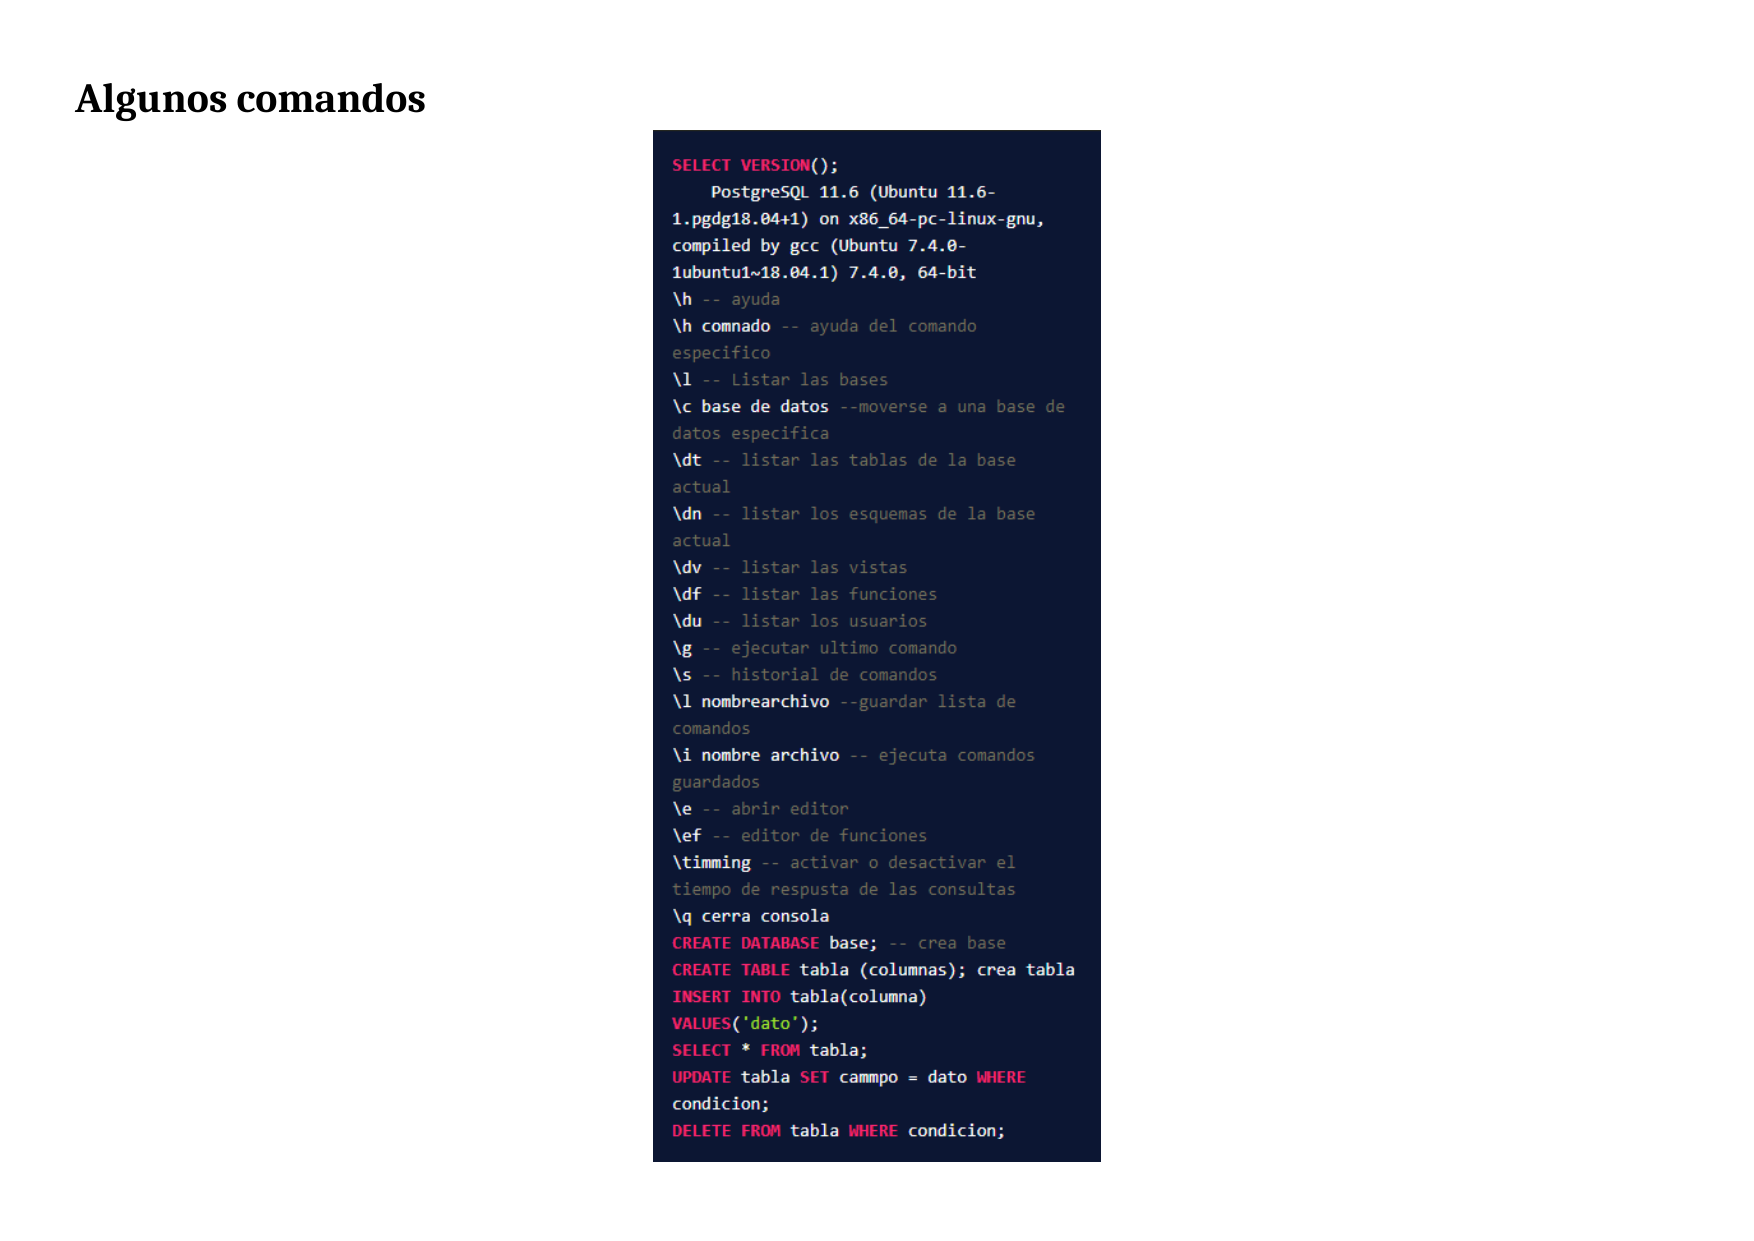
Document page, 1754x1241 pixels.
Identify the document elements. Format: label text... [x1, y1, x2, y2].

picture [653, 130, 1101, 1162]
subtitle Algunos comandos [75, 75, 1679, 123]
